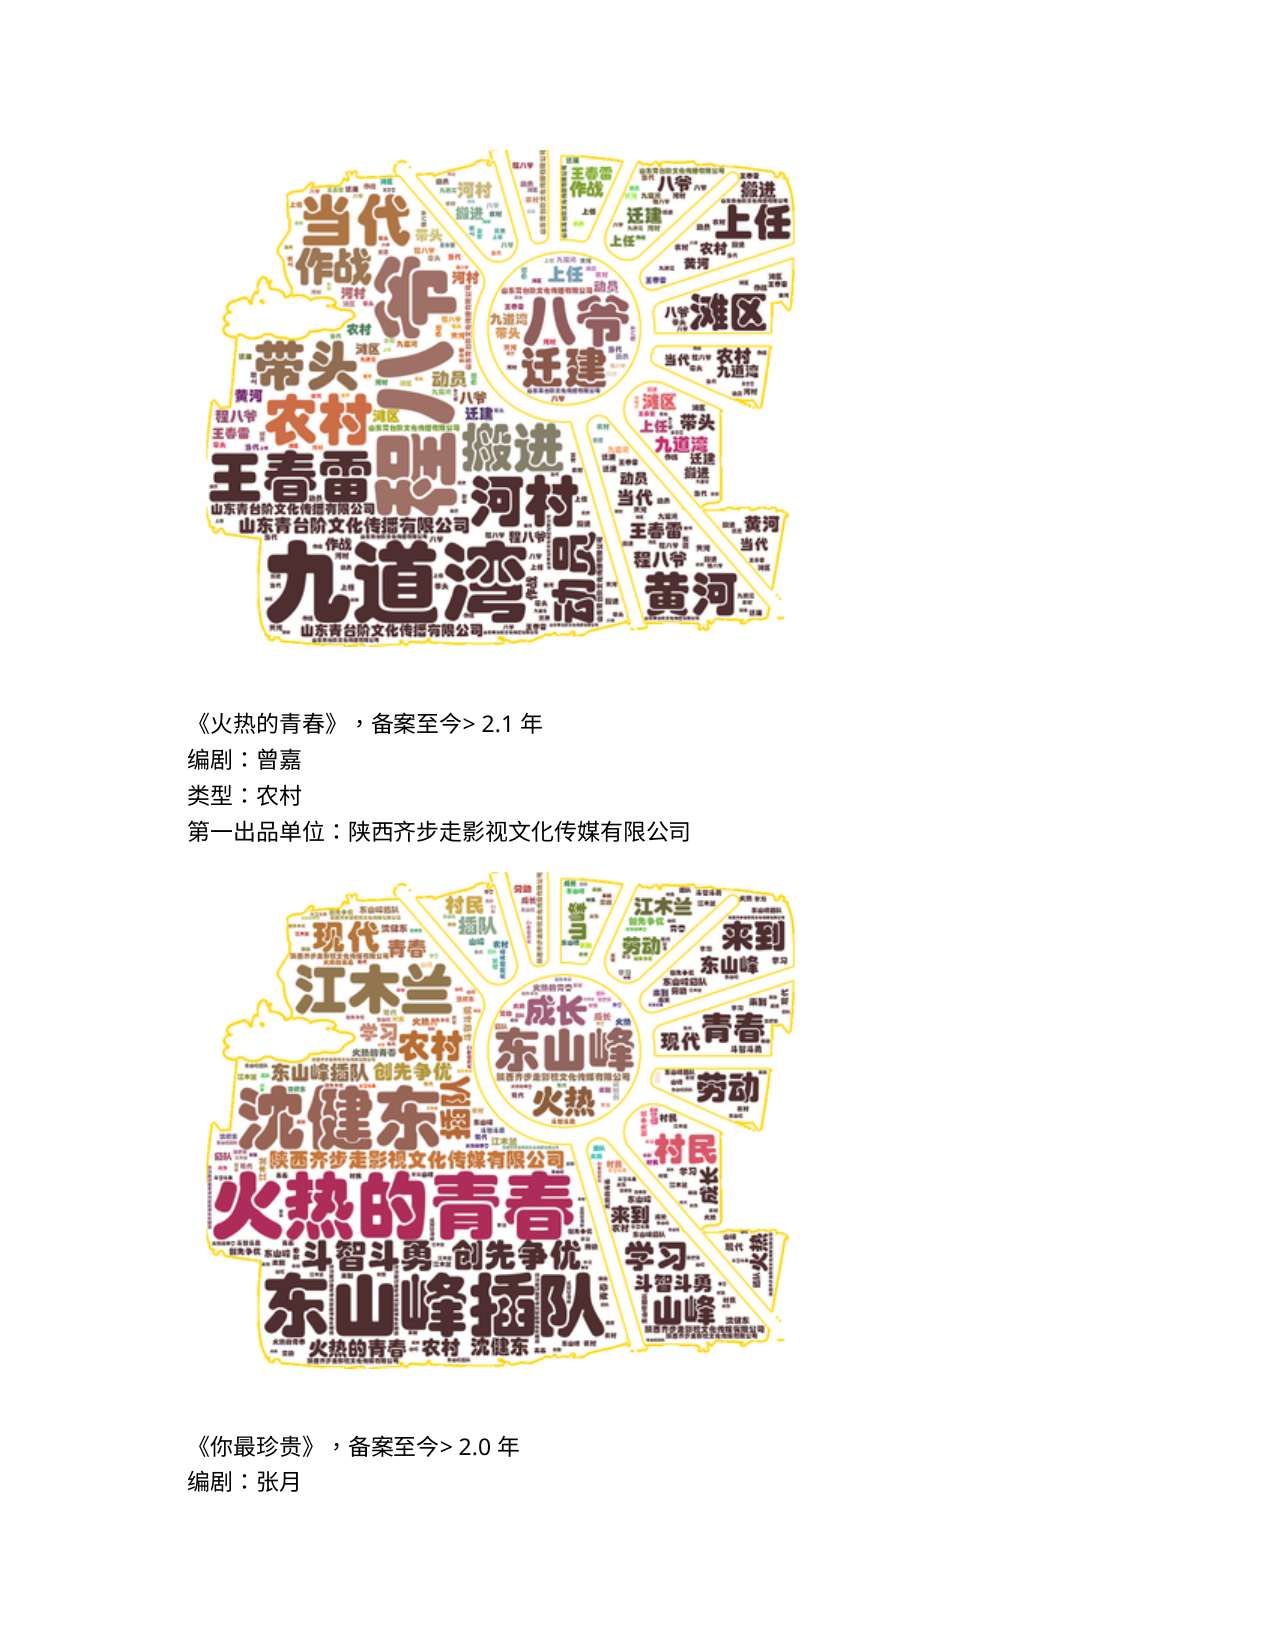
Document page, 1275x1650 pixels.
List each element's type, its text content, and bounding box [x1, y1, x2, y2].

text 《火热的青春》，备案至今> 2.1 年 编剧：曾嘉 类型：农村 第一出品单位：陕西齐步走影视文化传媒有限公司 [187, 672, 1087, 847]
picture [206, 150, 807, 647]
picture [206, 872, 807, 1369]
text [187, 1394, 1087, 1498]
